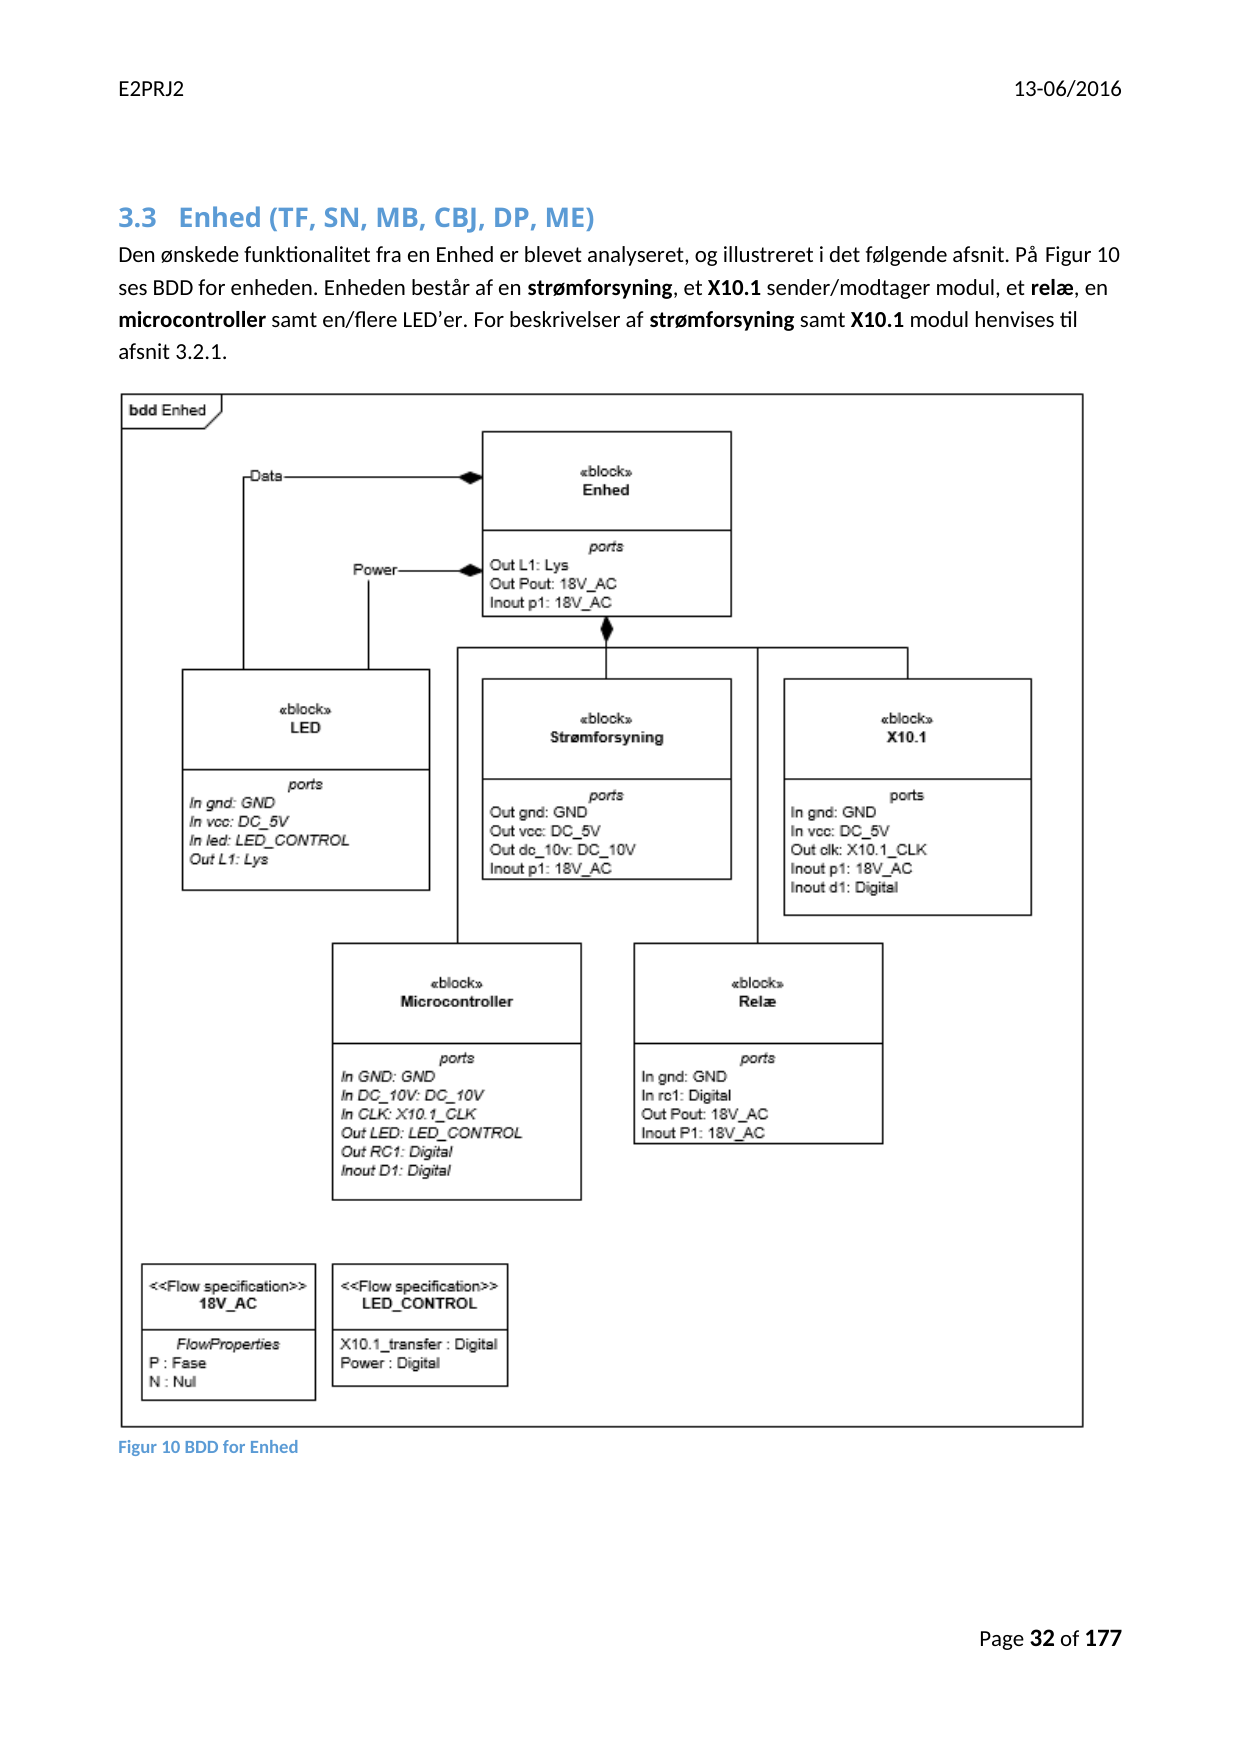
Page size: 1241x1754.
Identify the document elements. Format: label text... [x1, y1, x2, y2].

text Den ønskede funktionalitet fra en Enhed er blevet analyseret, og illustreret i det følgende afsnit. På Figur 10 ses BDD for enheden. Enheden består af en strømforsyning, et X10.1 sender/modtager modul, et relæ, en microcontroller samt en/flere LED’er. For beskrivelser af strømforsyning samt X10.1 modul henvises til afsnit 3.2.1. [118, 240, 1122, 365]
subtitle Enhed (TF, SN, MB, CBJ, DP, ME) [118, 198, 1122, 235]
picture [118, 390, 1087, 1431]
text Figur 10 BDD for Enhed [118, 1435, 1122, 1458]
